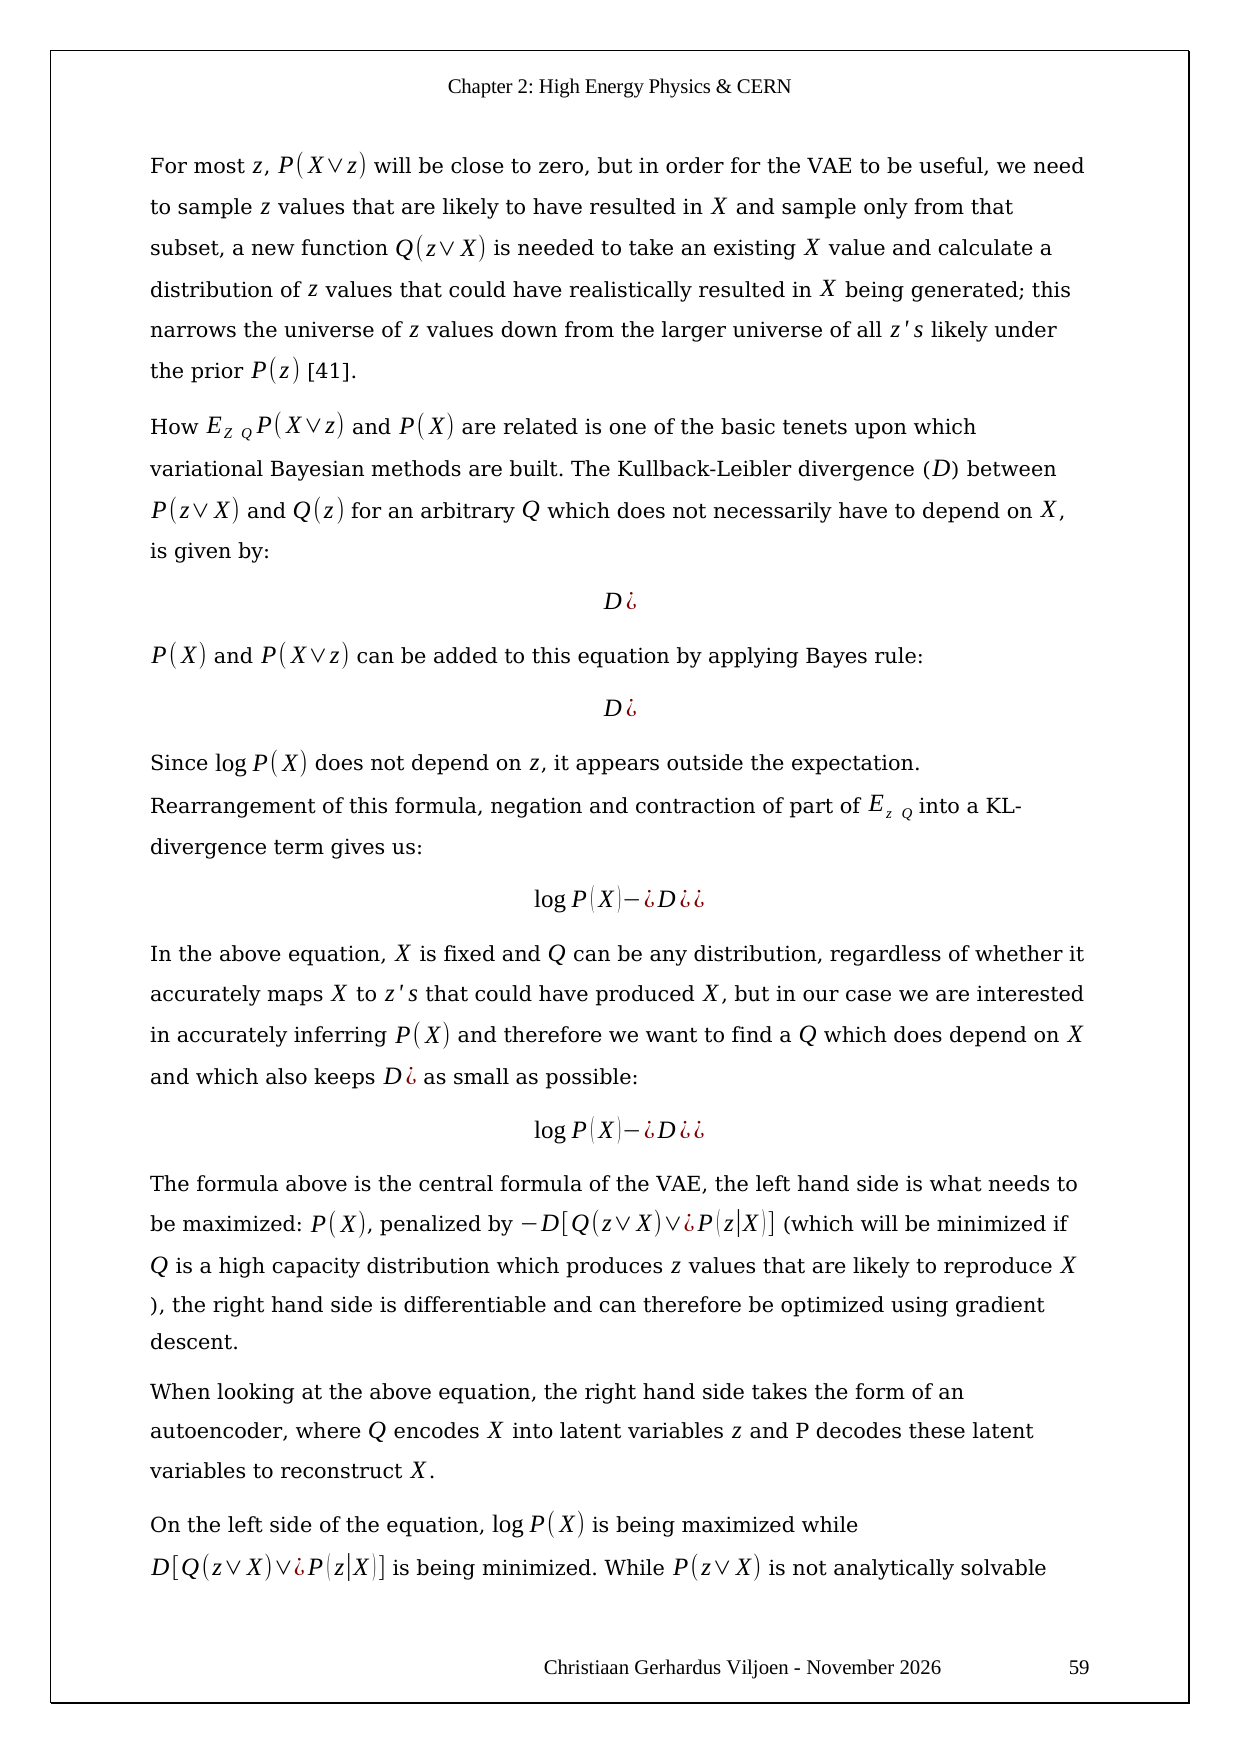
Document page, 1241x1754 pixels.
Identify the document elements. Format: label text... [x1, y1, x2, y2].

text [150, 1509, 1089, 1583]
text Since does not depend on , it appears outside the expectation. Rearrangement of this formula, negation and contraction of part of into a KL-divergence term gives us: [150, 748, 1089, 859]
text and can be added to this equation by applying Bayes rule: [150, 640, 1089, 670]
text How and are related is one of the basic tenets upon which variational Bayesian methods are built. The Kullback-Leibler divergence () between and for an arbitrary which does not necessarily have to depend on , is given by: [150, 410, 1089, 562]
text For most , will be close to zero, but in order for the VAE to be useful, we need to sample values that are likely to have resulted in and sample only from that subset, a new function is needed to take an existing value and calculate a distribution of values that could have realistically resulted in being generated; this narrows the universe of values down from the larger universe of all likely under the prior . [150, 150, 1089, 385]
text When looking at the above equation, the right hand side takes the form of an autoencoder, where encodes into latent variables and P decodes these latent variables to reconstruct . [150, 1379, 1089, 1484]
text The formula above is the central formula of the VAE, the left hand side is what needs to be maximized: , penalized by (which will be minimized if is a high capacity distribution which produces values that are likely to reproduce ), the right hand side is differentiable and can therefore be optimized using gradient descent. [150, 1171, 1089, 1354]
text In the above equation, is fixed and can be any distribution, regardless of whether it accurately maps to that could have produced , but in our case we are interested in accurately inferring and therefore we want to find a which does depend on and which also keeps as small as possible: [150, 939, 1089, 1090]
